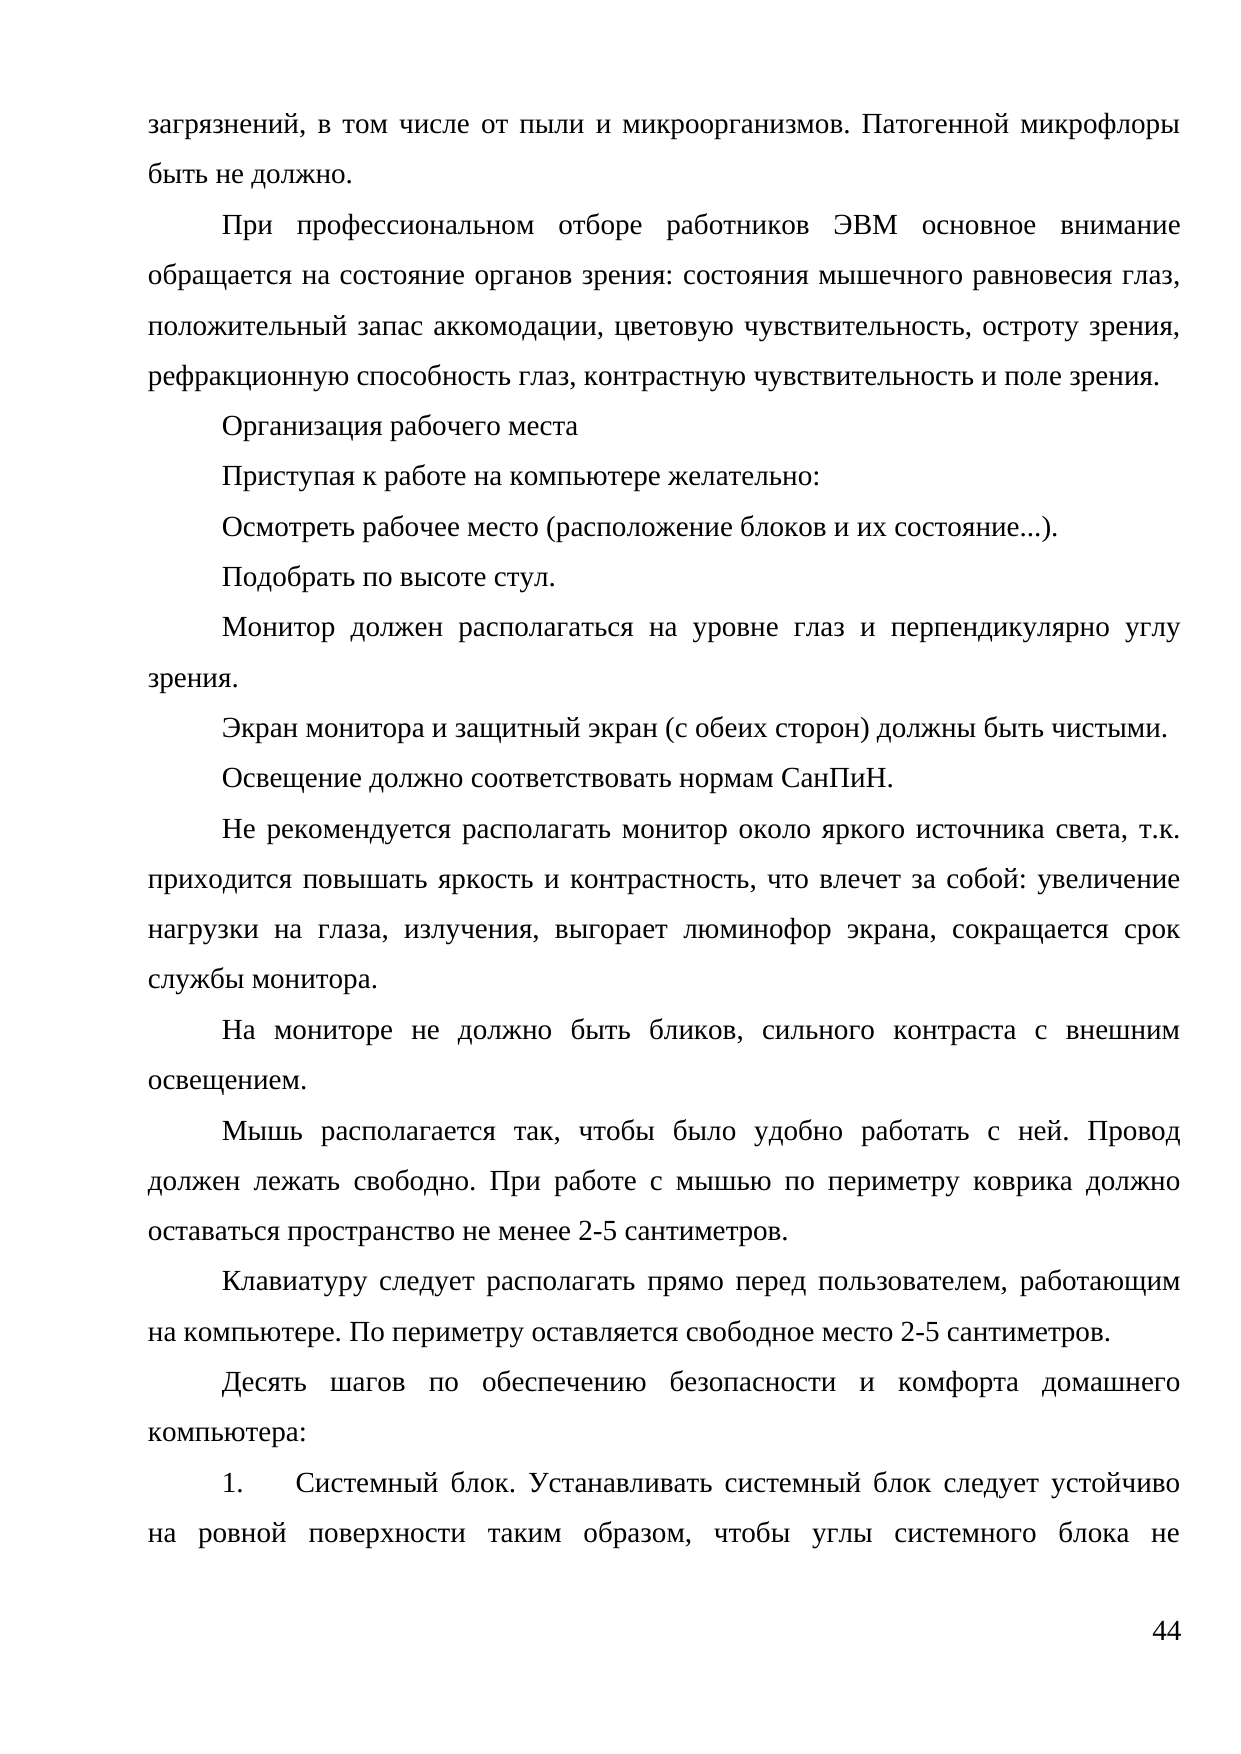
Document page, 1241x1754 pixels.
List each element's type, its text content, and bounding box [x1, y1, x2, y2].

text Десять шагов по обеспечению безопасности и комфорта домашнего компьютера: [148, 1364, 1181, 1448]
text Не рекомендуется располагать монитор около яркого источника света, т.к. приходится повышать яркость и контрастность, что влечет за собой: увеличение нагрузки на глаза, излучения, выгорает люминофор экрана, сокращается срок службы монитора. [148, 811, 1181, 995]
text Приступая к работе на компьютере желательно: [148, 458, 1181, 492]
text Экран монитора и защитный экран (с обеих сторон) должны быть чистыми. [148, 710, 1181, 744]
text Организация рабочего места [148, 408, 1181, 442]
text Осмотреть рабочее место (расположение блоков и их состояние...). [148, 509, 1181, 542]
text На мониторе не должно быть бликов, сильного контраста с внешним освещением. [148, 1012, 1181, 1096]
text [148, 106, 1181, 190]
text При профессиональном отборе работников ЭВМ основное внимание обращается на состояние органов зрения: состояния мышечного равновесия глаз, положительный запас аккомодации, цветовую чувствительность, остроту зрения, рефракционную способность глаз, контрастную чувствительность и поле зрения. [148, 207, 1181, 391]
text Мышь располагается так, чтобы было удобно работать с ней. Провод должен лежать свободно. При работе с мышью по периметру коврика должно оставаться пространство не менее 2-5 сантиметров. [148, 1113, 1181, 1247]
text Клавиатуру следует располагать прямо перед пользователем, работающим на компьютере. По периметру оставляется свободное место 2-5 сантиметров. [148, 1263, 1181, 1347]
text Освещение должно соответствовать нормам СанПиН. [148, 760, 1181, 794]
text Монитор должен располагаться на уровне глаз и перпендикулярно углу зрения. [148, 609, 1181, 693]
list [148, 1465, 1181, 1549]
text Подобрать по высоте стул. [148, 559, 1181, 593]
